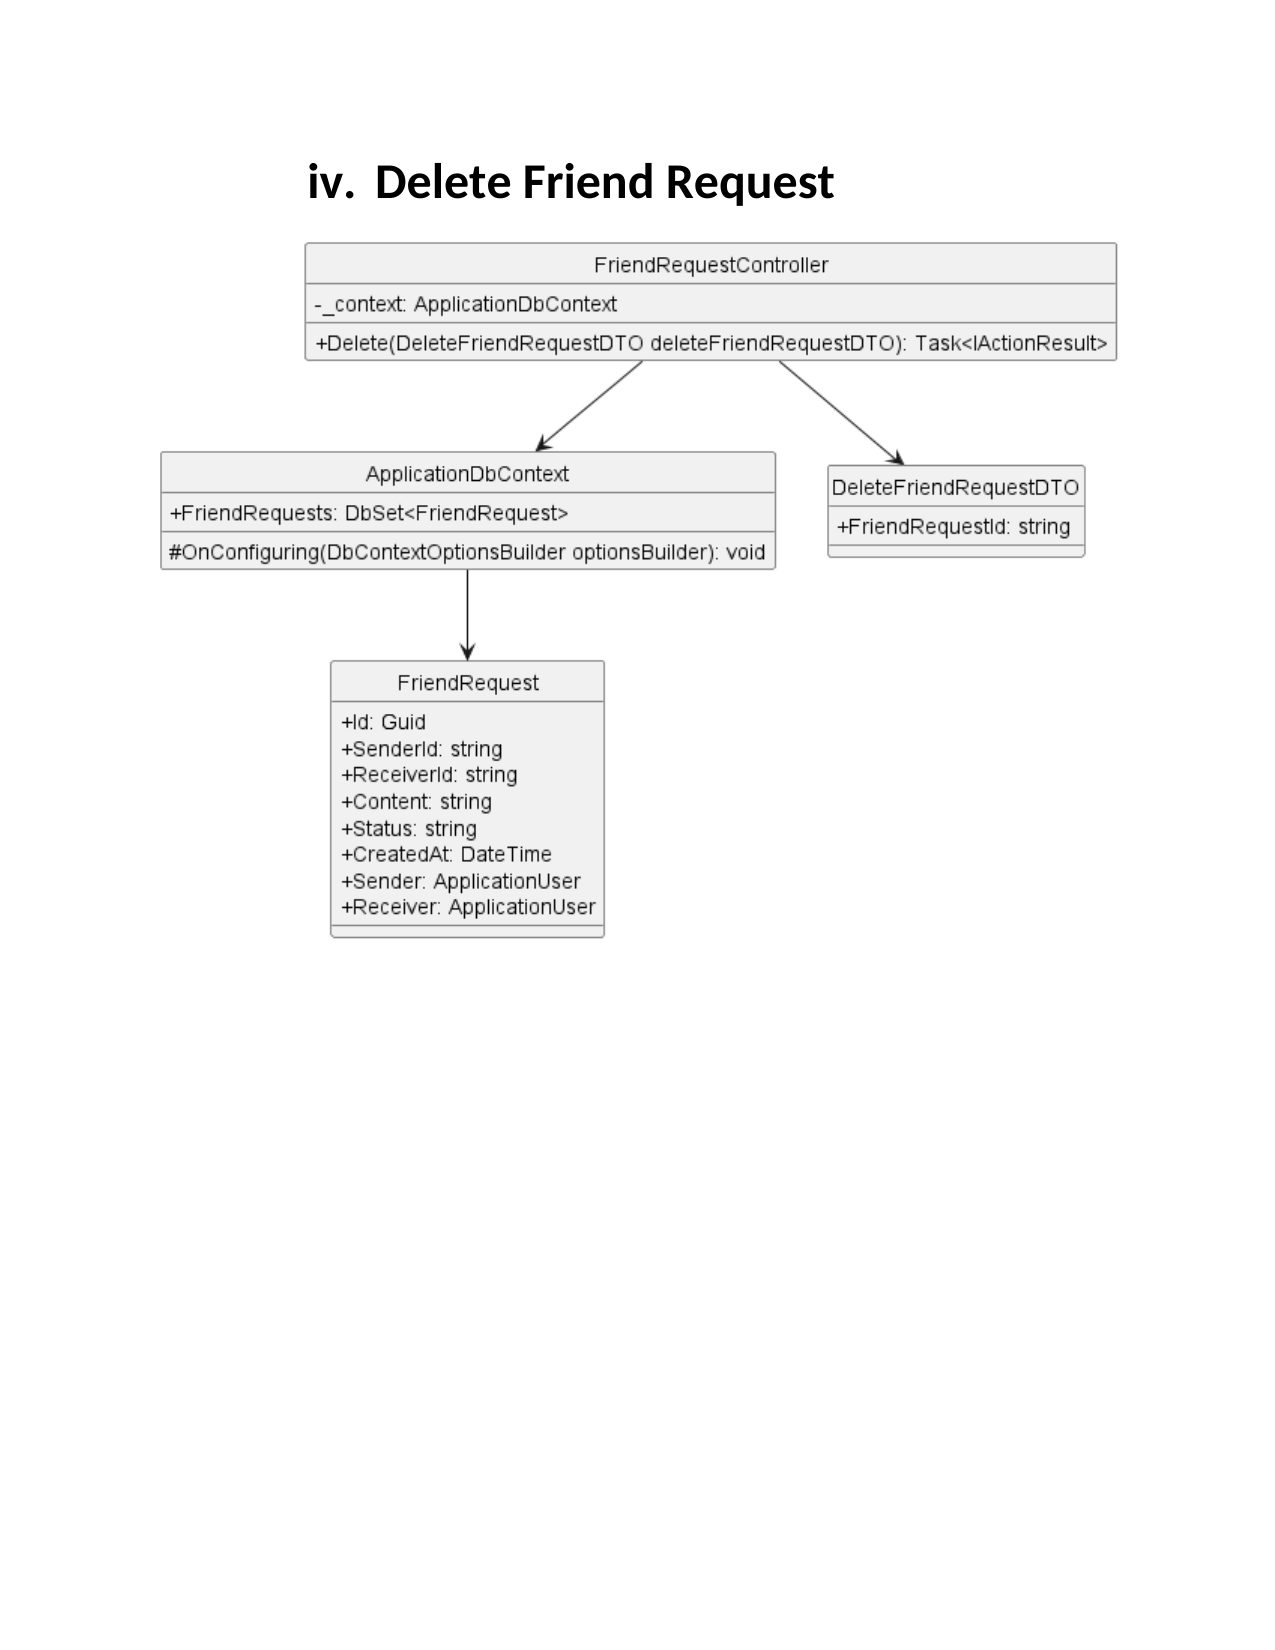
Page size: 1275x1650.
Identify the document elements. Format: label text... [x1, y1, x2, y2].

list Delete Friend Request [356, 150, 1125, 211]
picture [150, 232, 1125, 946]
